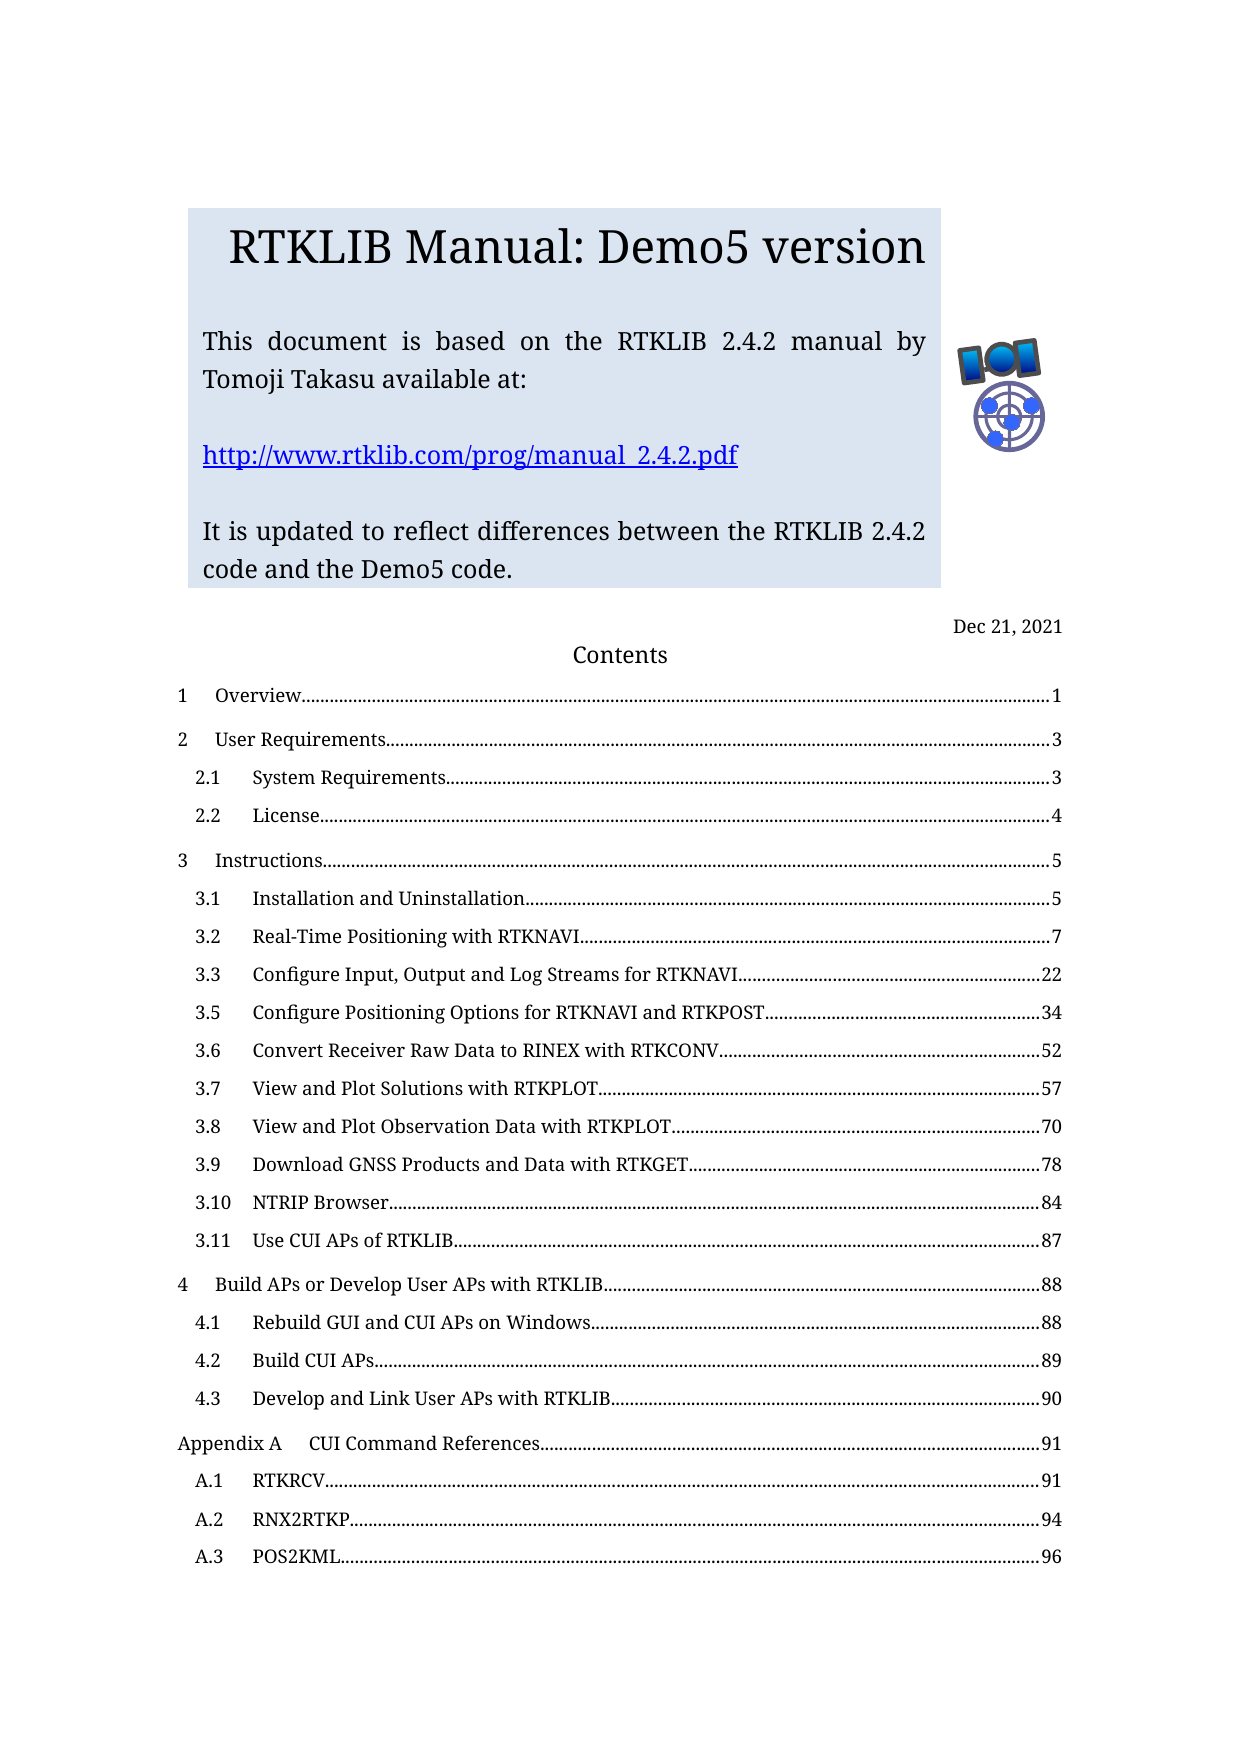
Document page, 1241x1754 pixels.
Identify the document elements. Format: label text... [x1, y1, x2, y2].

text Contents [177, 639, 1063, 670]
table_header RTKLIB Manual: Demo5 version This document is based on the RTKLIB 2.4.2 manual by Tomoji Takasu available at: http://www.rtklib.com/prog/manual_2.4.2.pdf It is updated to reflect differences between the RTKLIB 2.4.2 code and the Demo5 code. [188, 208, 941, 588]
text Dec 21, 2021 [177, 613, 1063, 639]
table_header [941, 208, 1073, 588]
